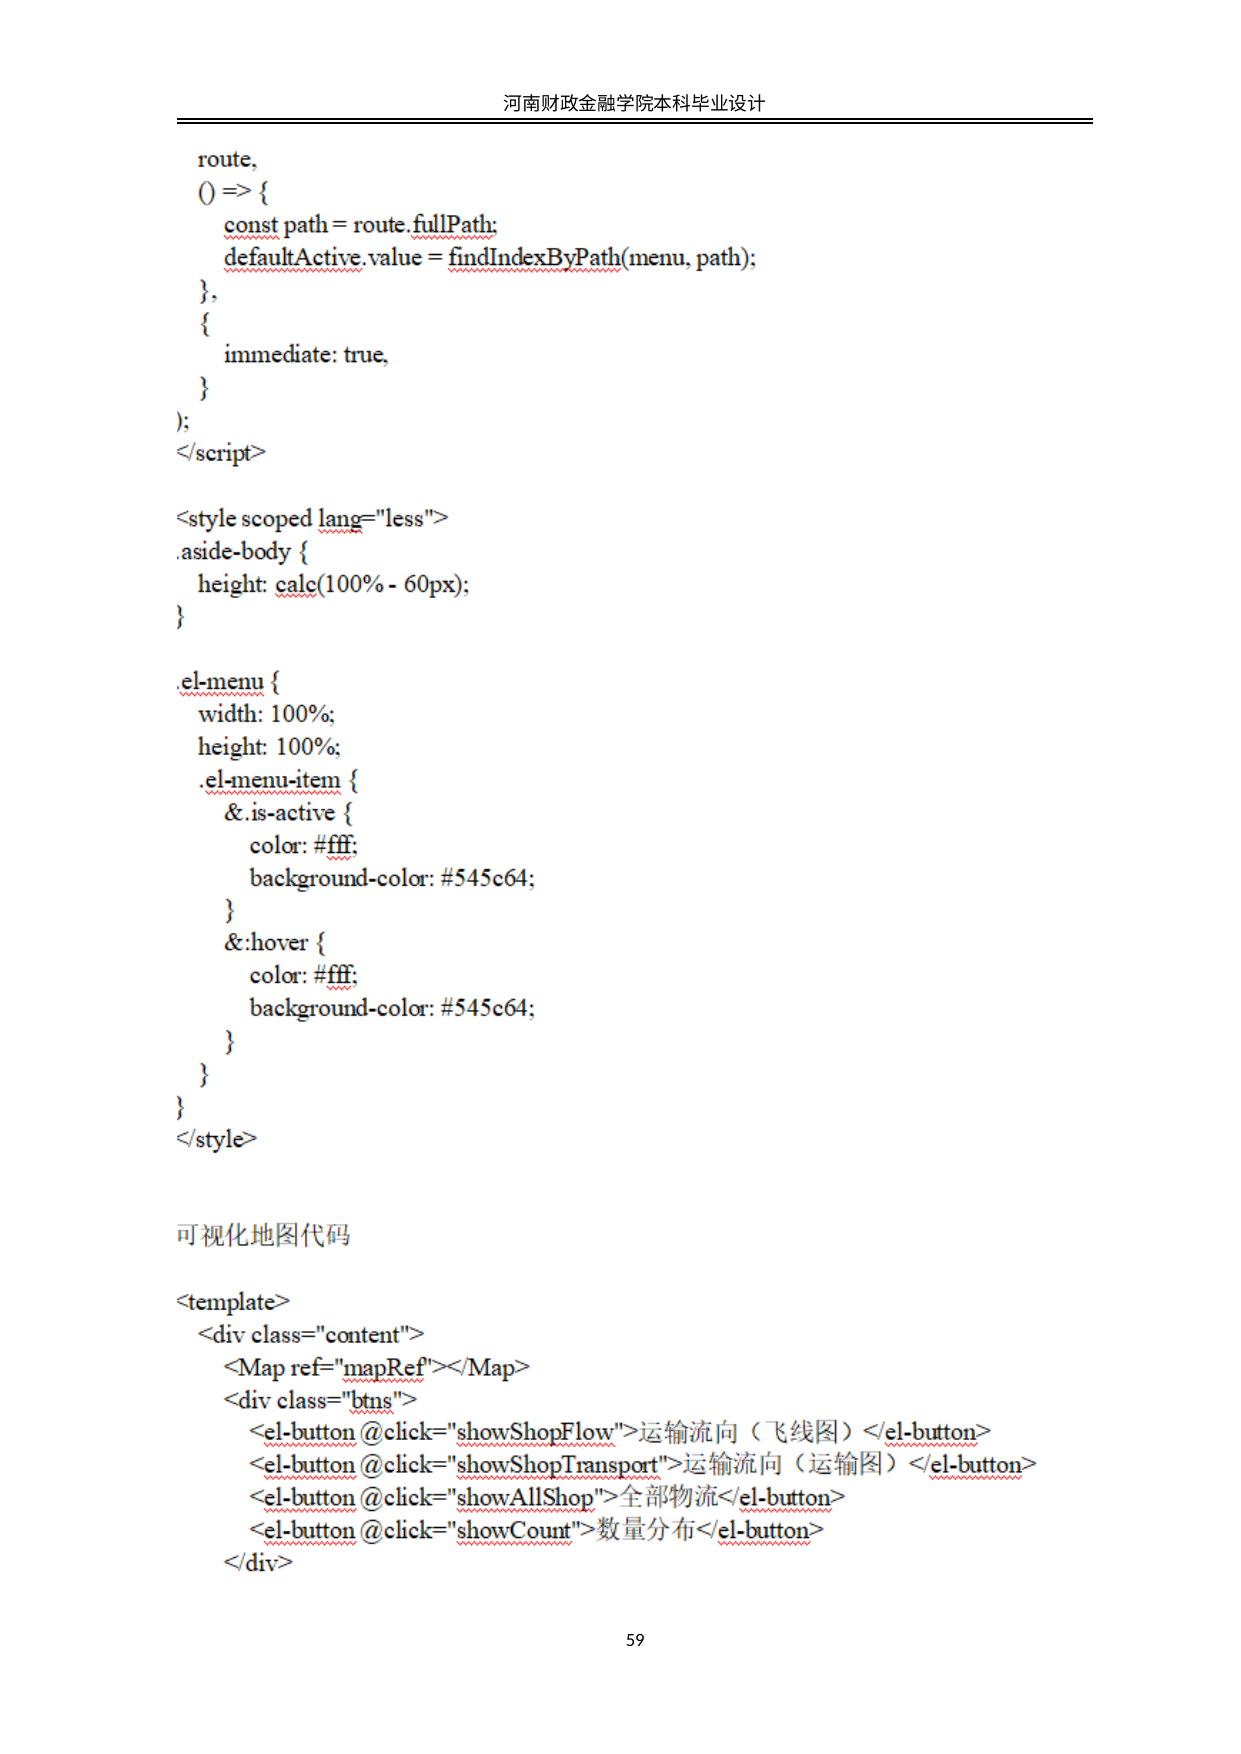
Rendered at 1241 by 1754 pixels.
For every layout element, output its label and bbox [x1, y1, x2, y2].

picture [177, 147, 1042, 1577]
